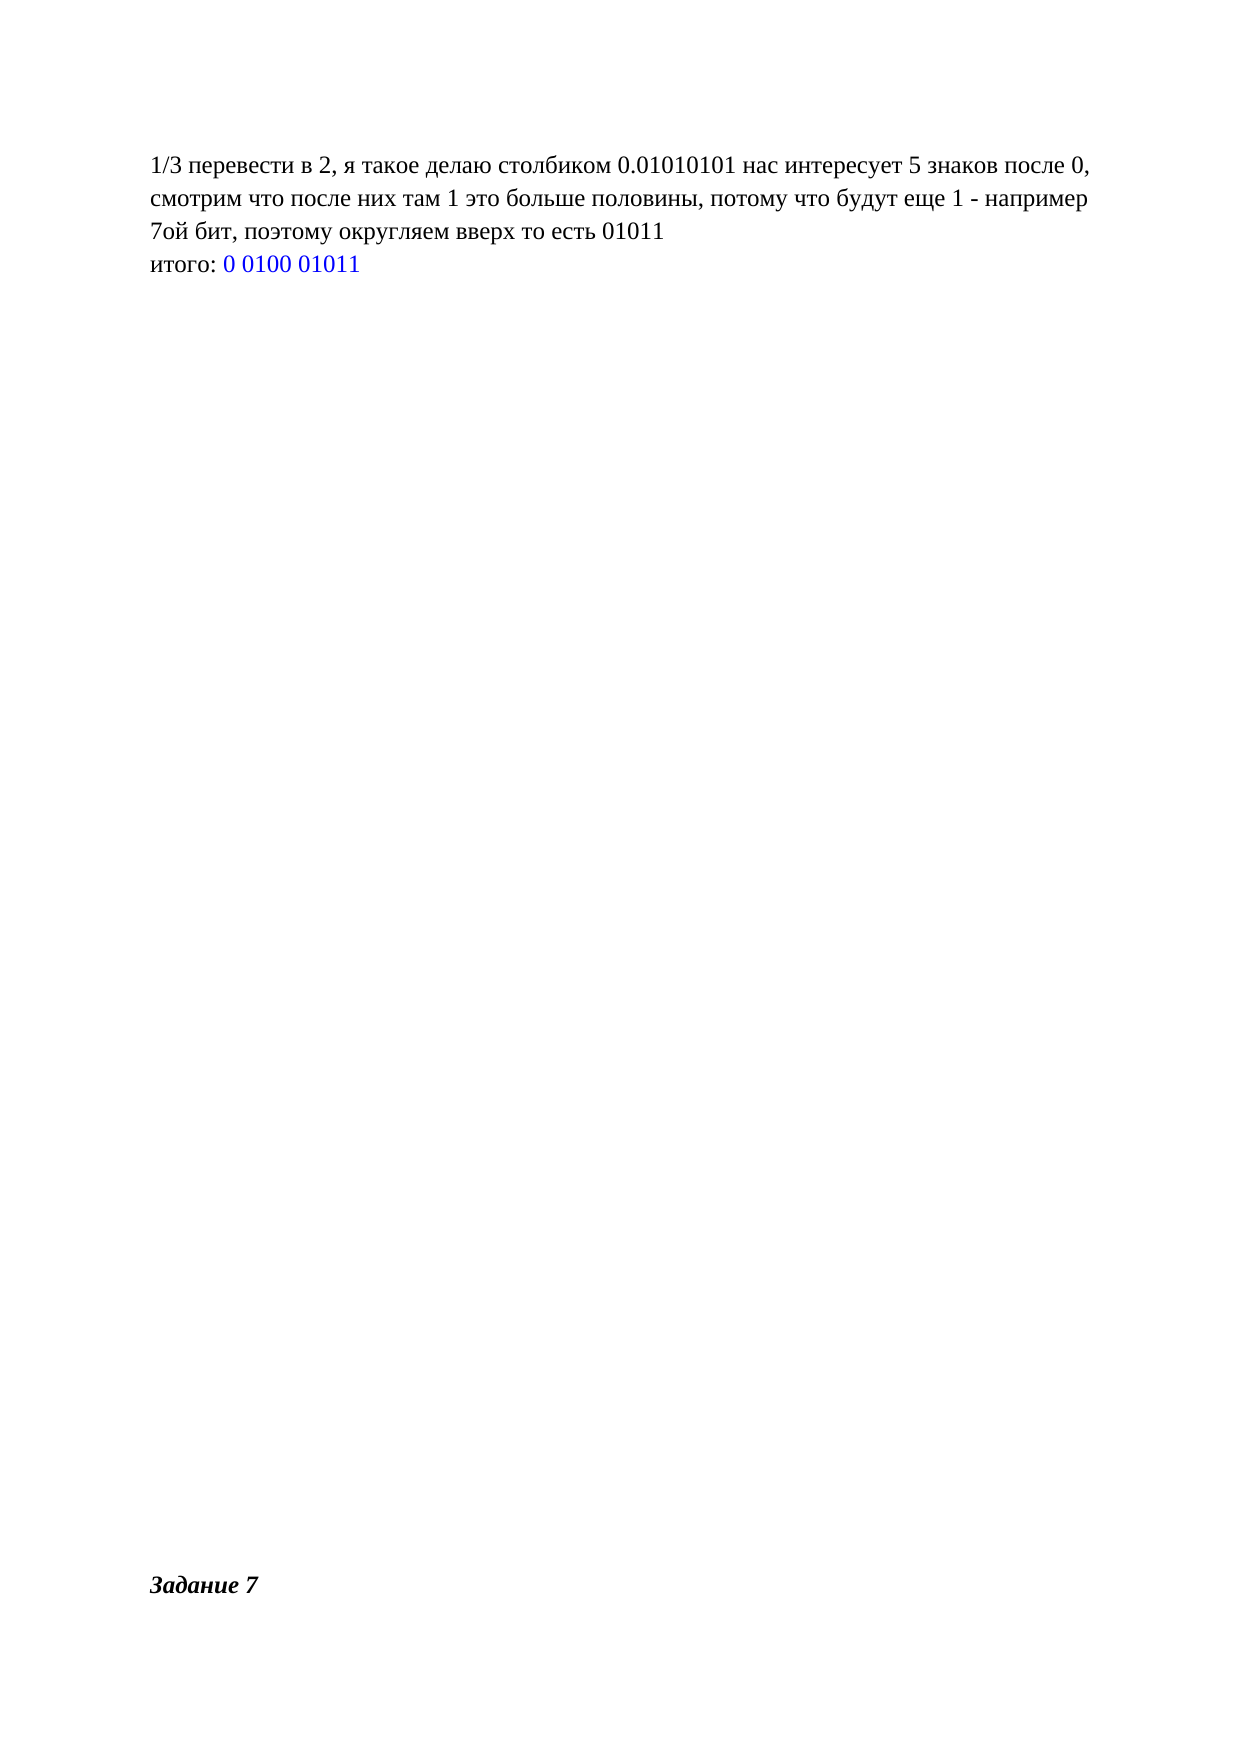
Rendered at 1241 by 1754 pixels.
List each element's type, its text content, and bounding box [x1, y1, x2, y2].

text 1/3 перевести в 2, я такое делаю столбиком 0.01010101 нас интересует 5 знаков после 0, смотрим что после них там 1 это больше половины, потому что будут еще 1 - например 7ой бит, поэтому округляем вверх то есть 01011 [150, 150, 1090, 245]
text итого: 0 0100 01011 [150, 249, 1090, 278]
text Задание 7 [150, 1570, 1090, 1599]
